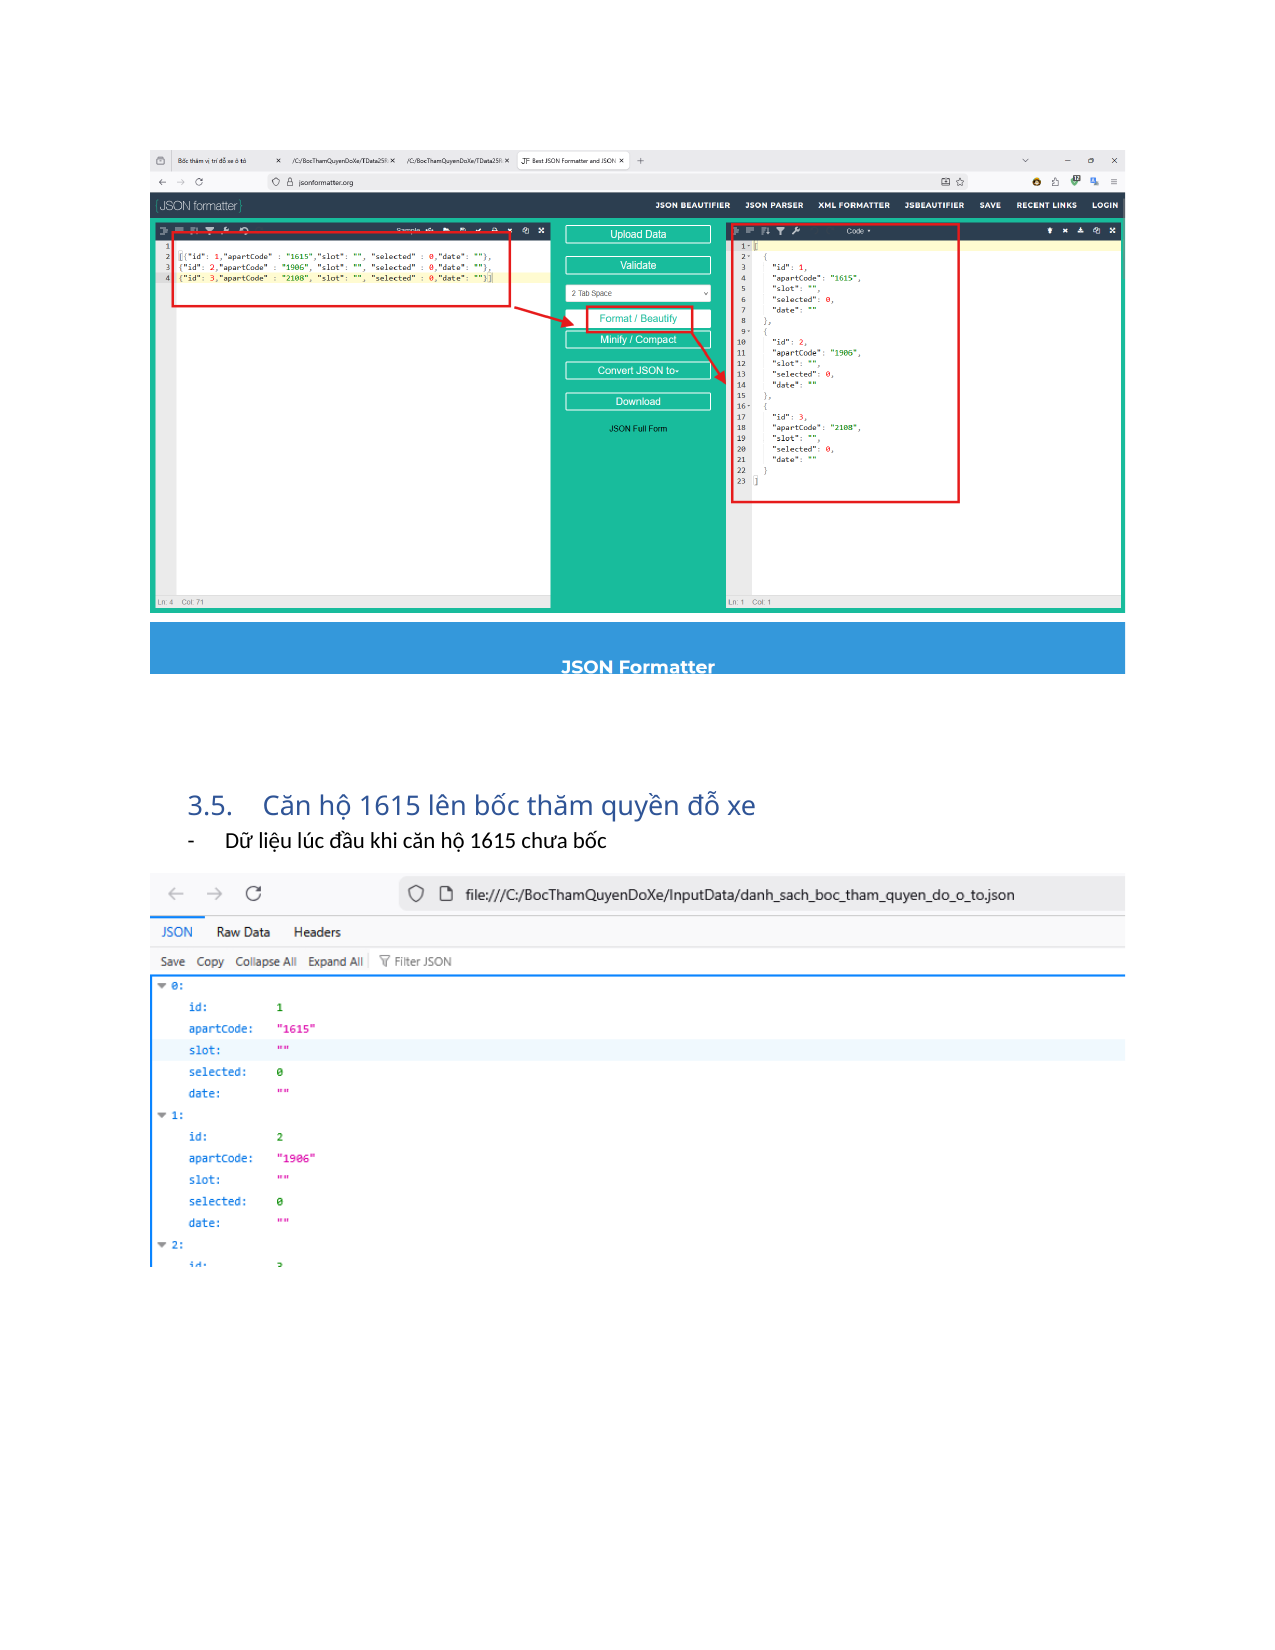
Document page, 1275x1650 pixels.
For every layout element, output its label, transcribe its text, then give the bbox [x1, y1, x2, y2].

list Dữ liệu lúc đầu khi căn hộ 1615 chưa bốc [187, 826, 1125, 854]
subtitle Căn hộ 1615 lên bốc thăm quyền đỗ xe [187, 787, 1125, 823]
picture [150, 150, 1125, 674]
picture [150, 873, 1125, 1267]
